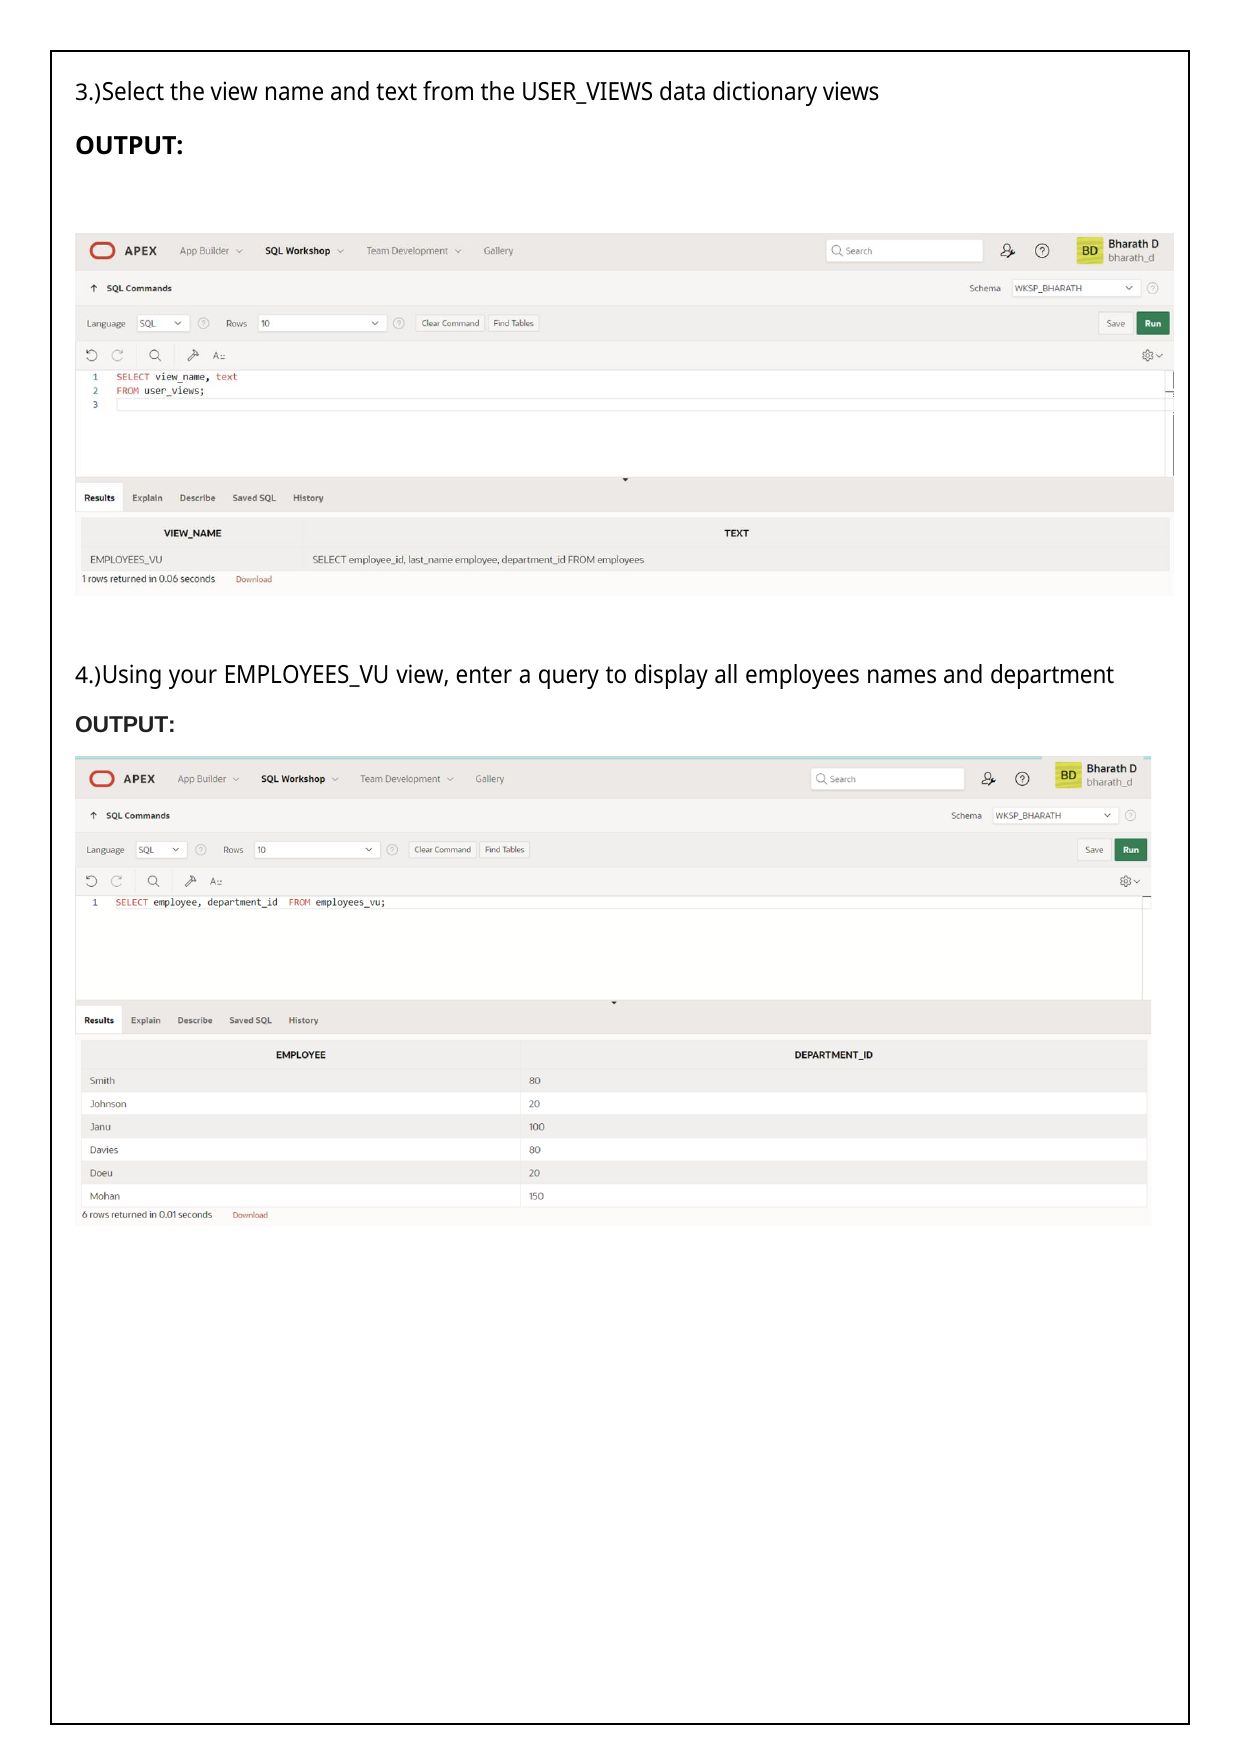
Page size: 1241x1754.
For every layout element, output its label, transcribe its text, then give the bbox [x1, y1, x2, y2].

subtitle OUTPUT: [75, 128, 1176, 162]
picture [75, 233, 1174, 596]
list Using your EMPLOYEES_VU view, enter a query to display all employees names and department [75, 657, 1176, 691]
text OUTPUT: [75, 711, 1176, 738]
picture [75, 756, 1152, 1226]
list Select the view name and text from the USER_VIEWS data dictionary views [75, 73, 1176, 107]
